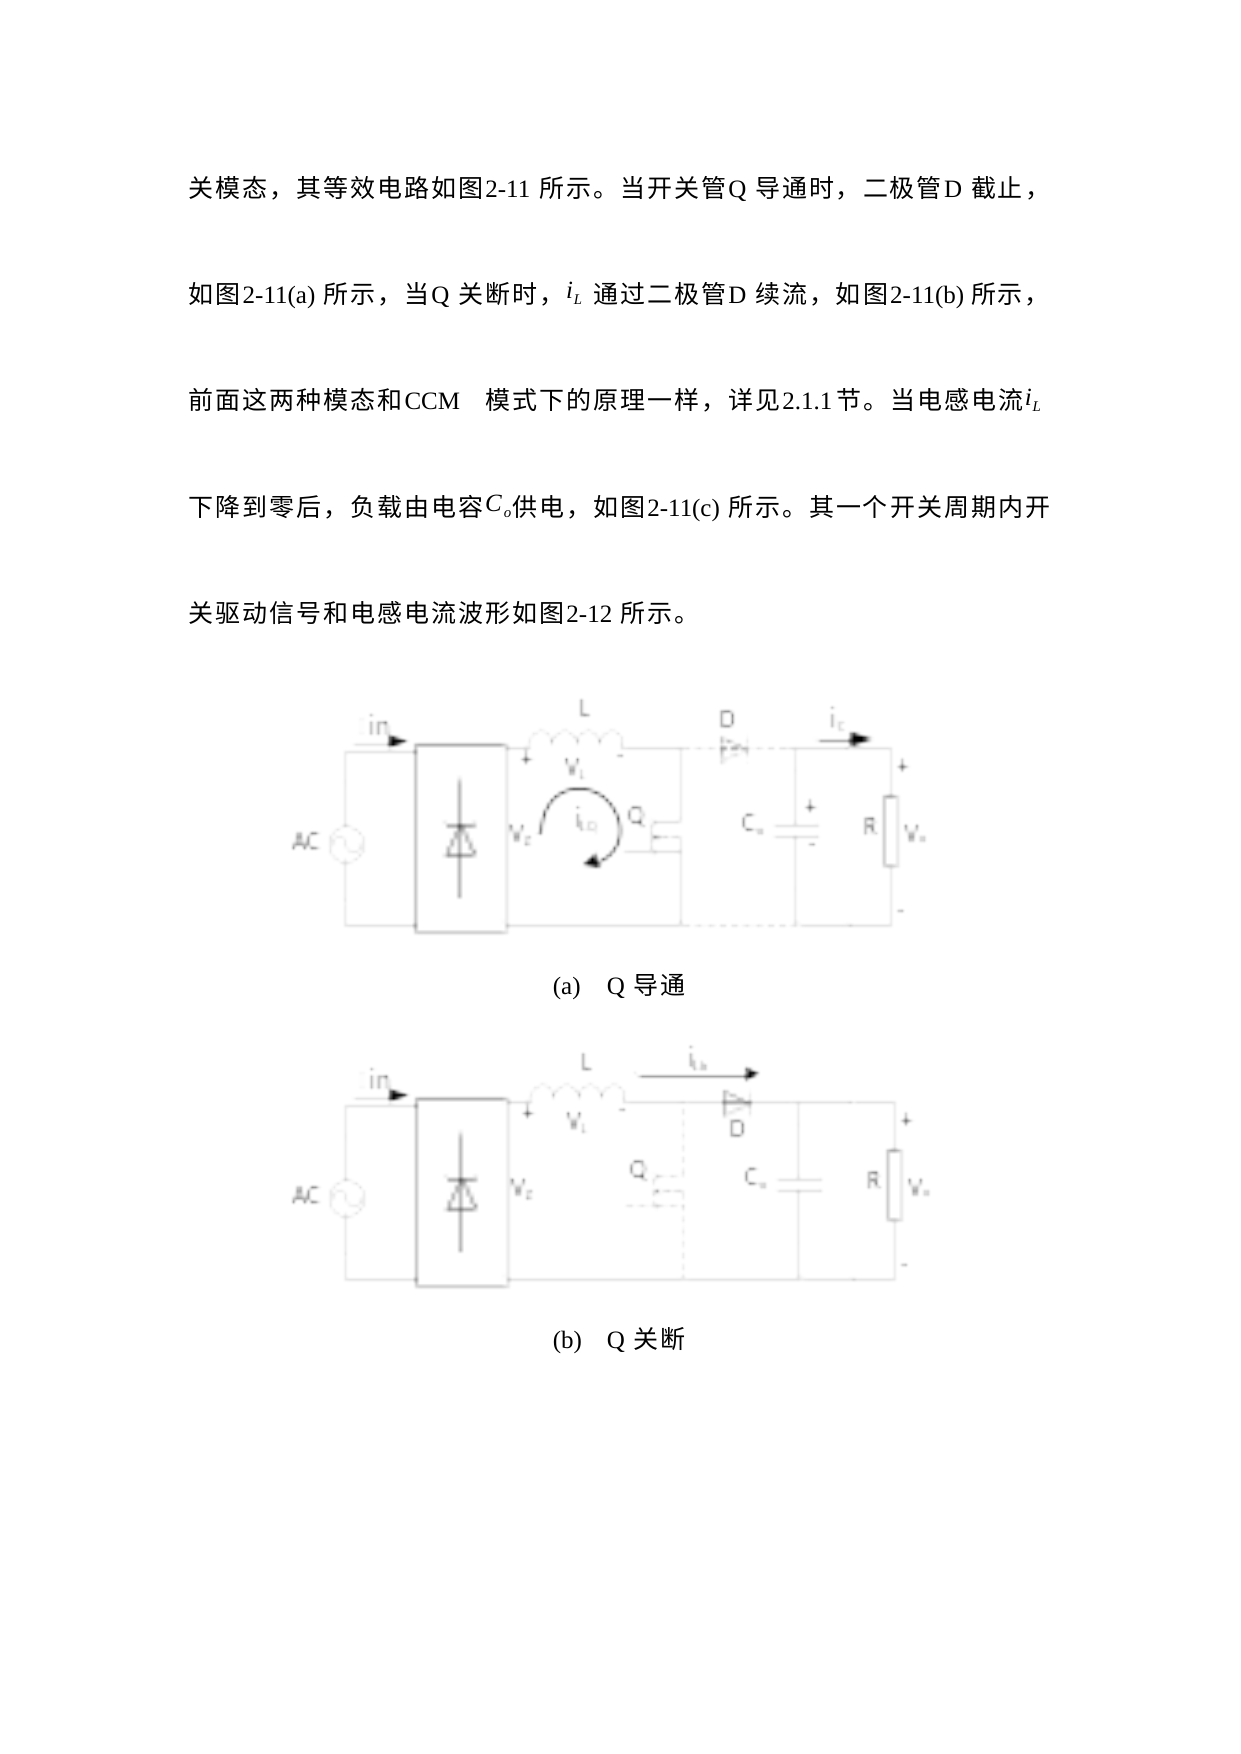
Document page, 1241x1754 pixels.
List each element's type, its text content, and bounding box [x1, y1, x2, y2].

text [188, 151, 1052, 647]
list Q导通 [188, 948, 1052, 1019]
list Q关断 [188, 1302, 1052, 1373]
